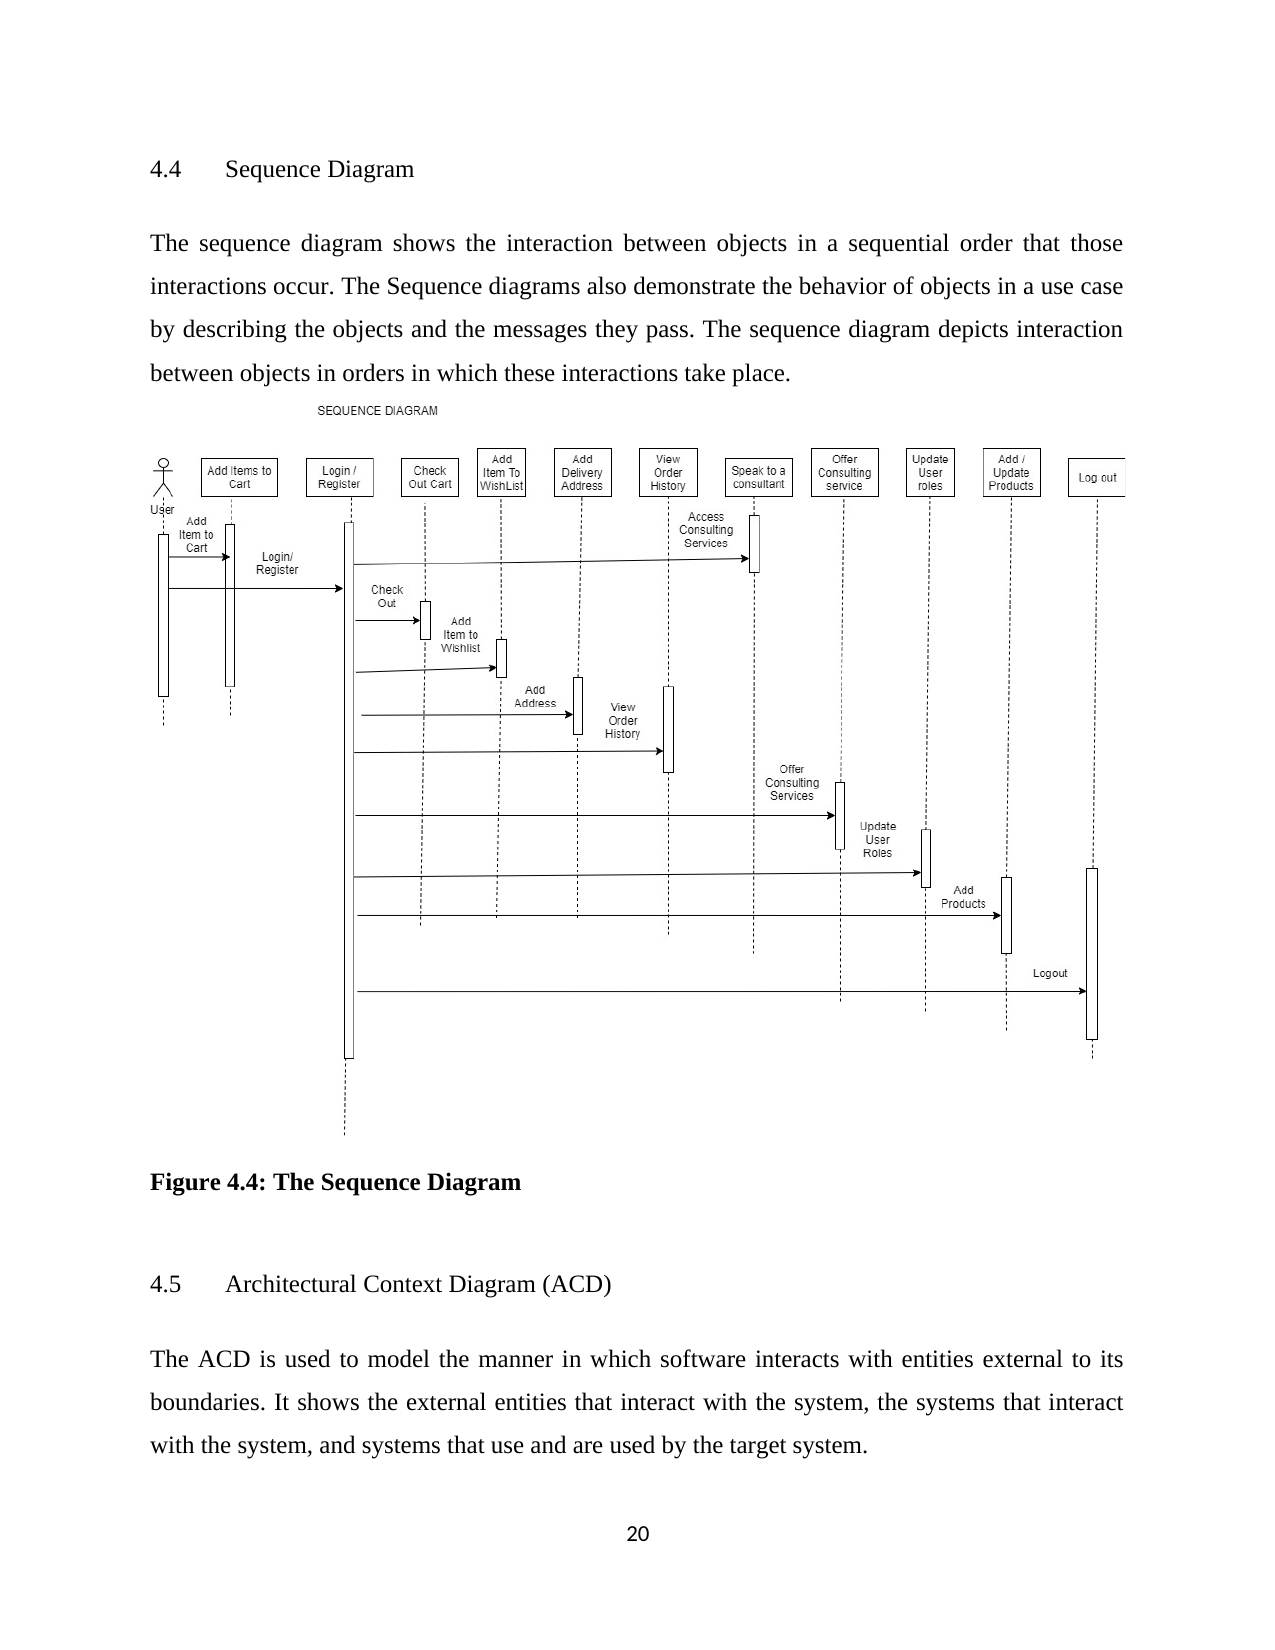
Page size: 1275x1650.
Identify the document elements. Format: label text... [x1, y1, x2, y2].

subtitle 4.5 Architectural Context Diagram (ACD) [150, 1269, 1125, 1298]
text The ACD is used to model the manner in which software interacts with entities external to its boundaries. It shows the external entities that interact with the system, the systems that interact with the system, and systems that use and are used by the target system. [150, 1344, 1125, 1459]
picture [150, 400, 1125, 1136]
subtitle 4.4 Sequence Diagram [150, 154, 1125, 183]
text The sequence diagram shows the interaction between objects in a sequential order that those interactions occur. The Sequence diagrams also demonstrate the behavior of objects in a use case by describing the objects and the messages they pass. The sequence diagram depicts interaction between objects in orders in which these interactions take place. [150, 228, 1125, 386]
text Figure 4.4: The Sequence Diagram [150, 1167, 1125, 1195]
